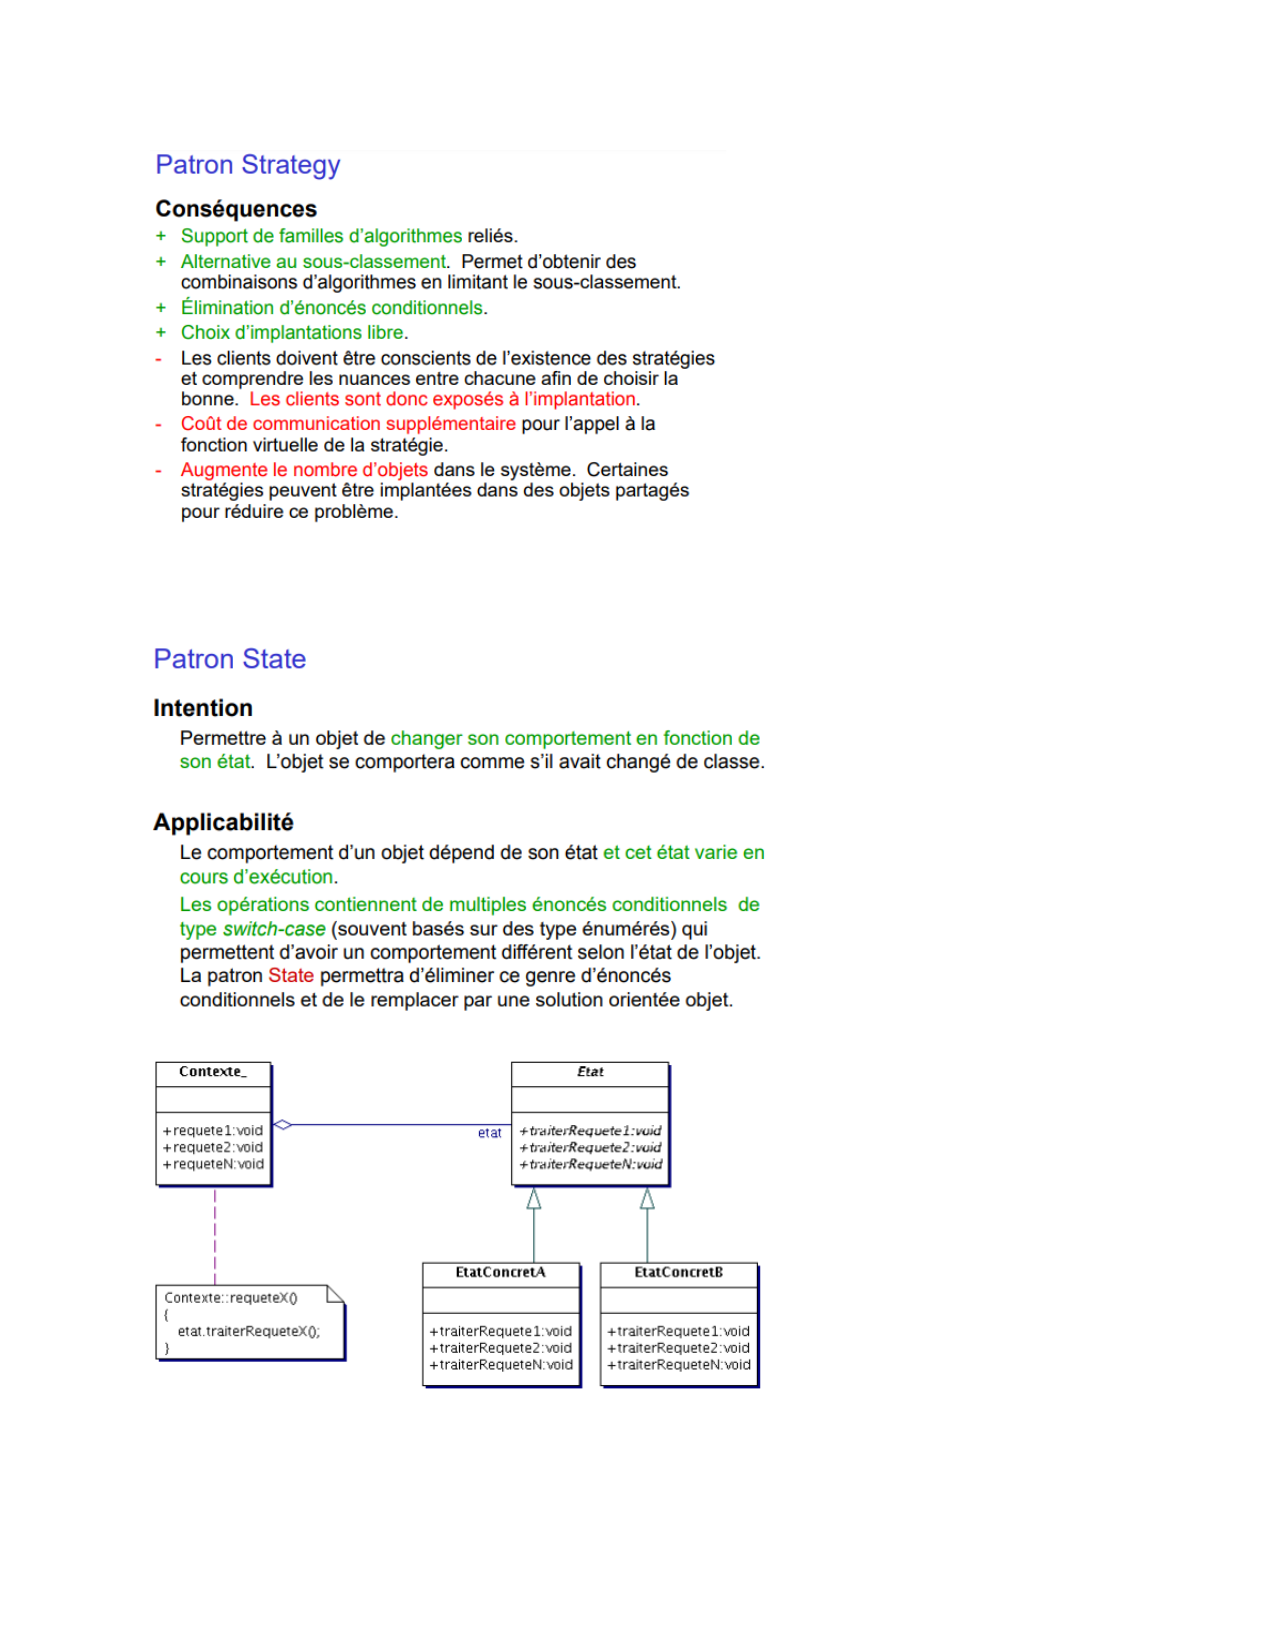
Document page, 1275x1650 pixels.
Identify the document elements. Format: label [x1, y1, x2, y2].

picture [150, 1054, 766, 1389]
picture [150, 150, 727, 533]
picture [150, 645, 774, 1022]
